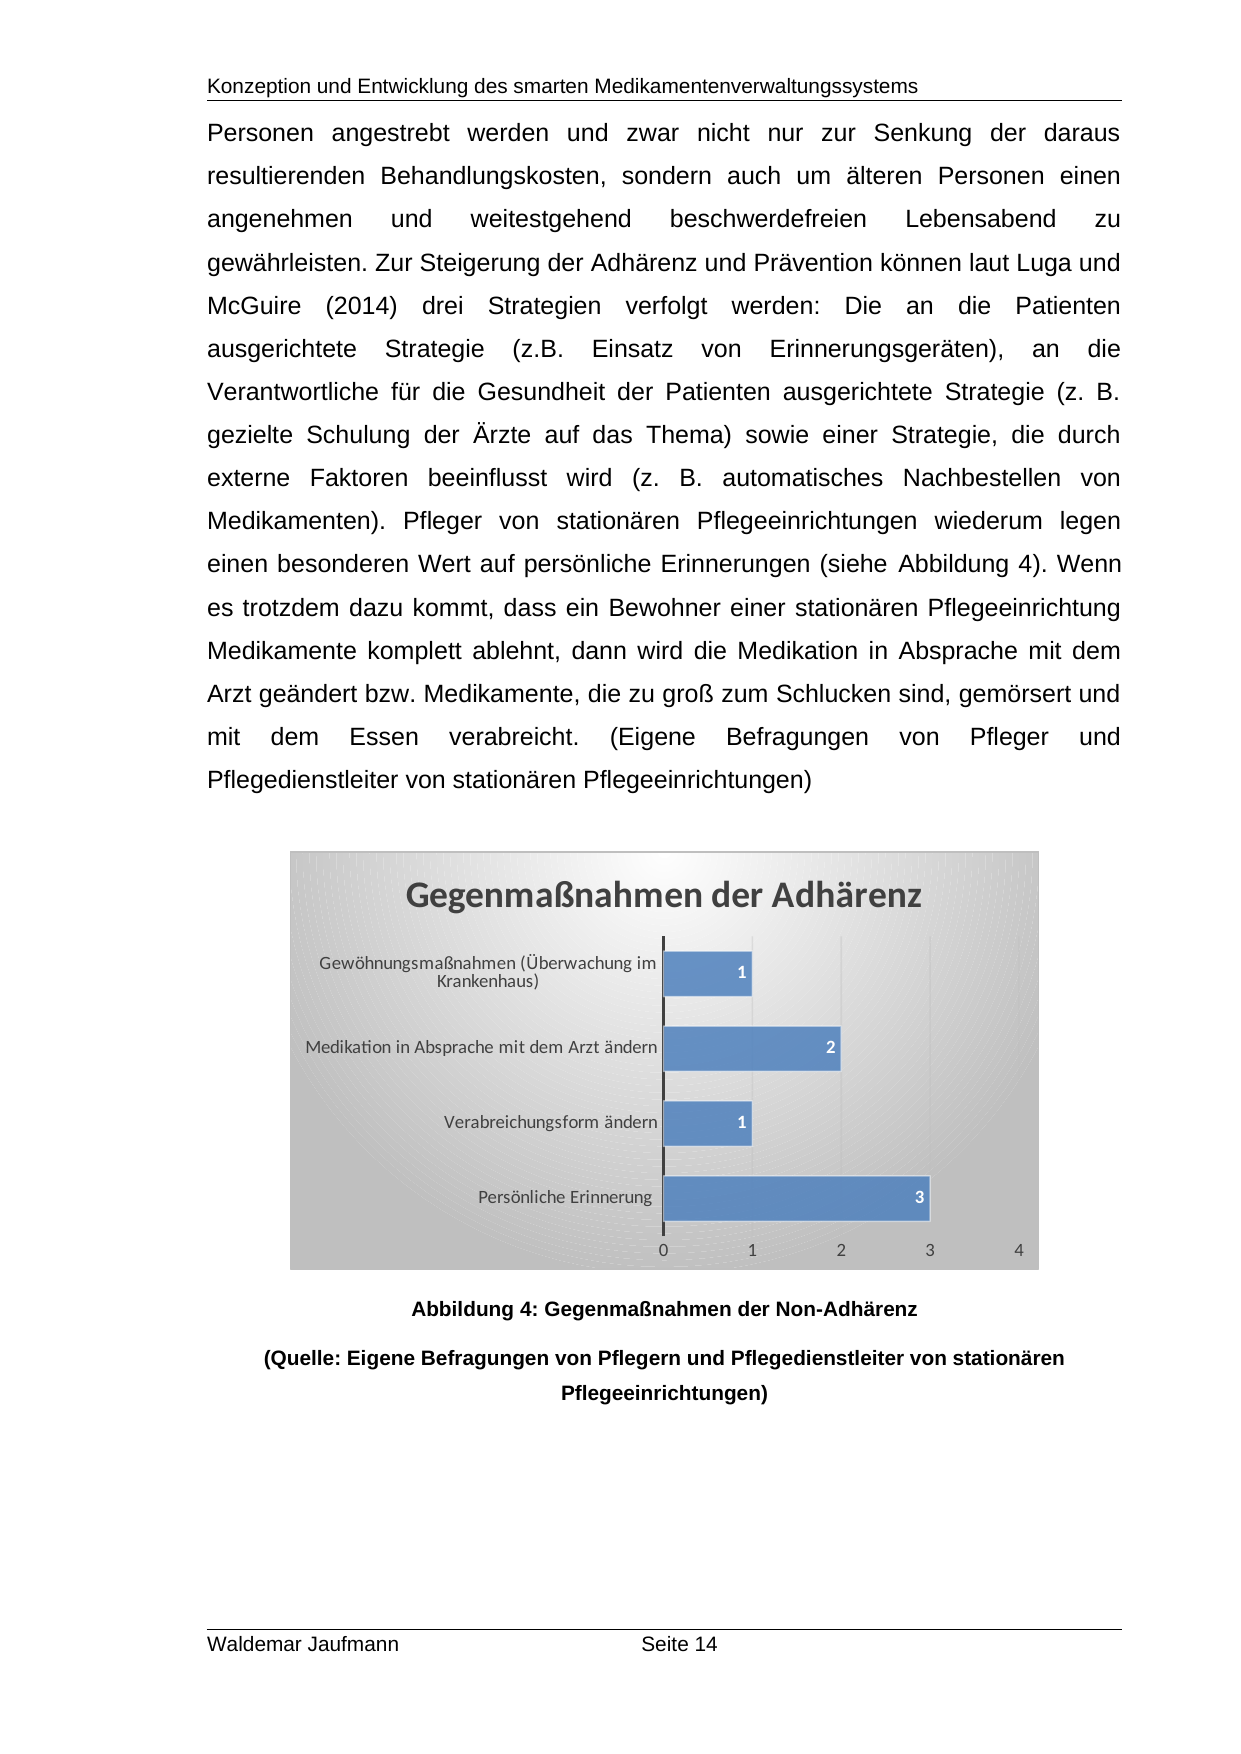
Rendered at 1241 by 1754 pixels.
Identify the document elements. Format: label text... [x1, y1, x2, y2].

text (Quelle: Eigene Befragungen von Pflegern und Pflegedienstleiter von stationären Pflegeeinrichtungen) [207, 1345, 1122, 1405]
text Abbildung 4: Gegenmaßnahmen der Non-Adhärenz [207, 1297, 1122, 1321]
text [207, 118, 1122, 794]
